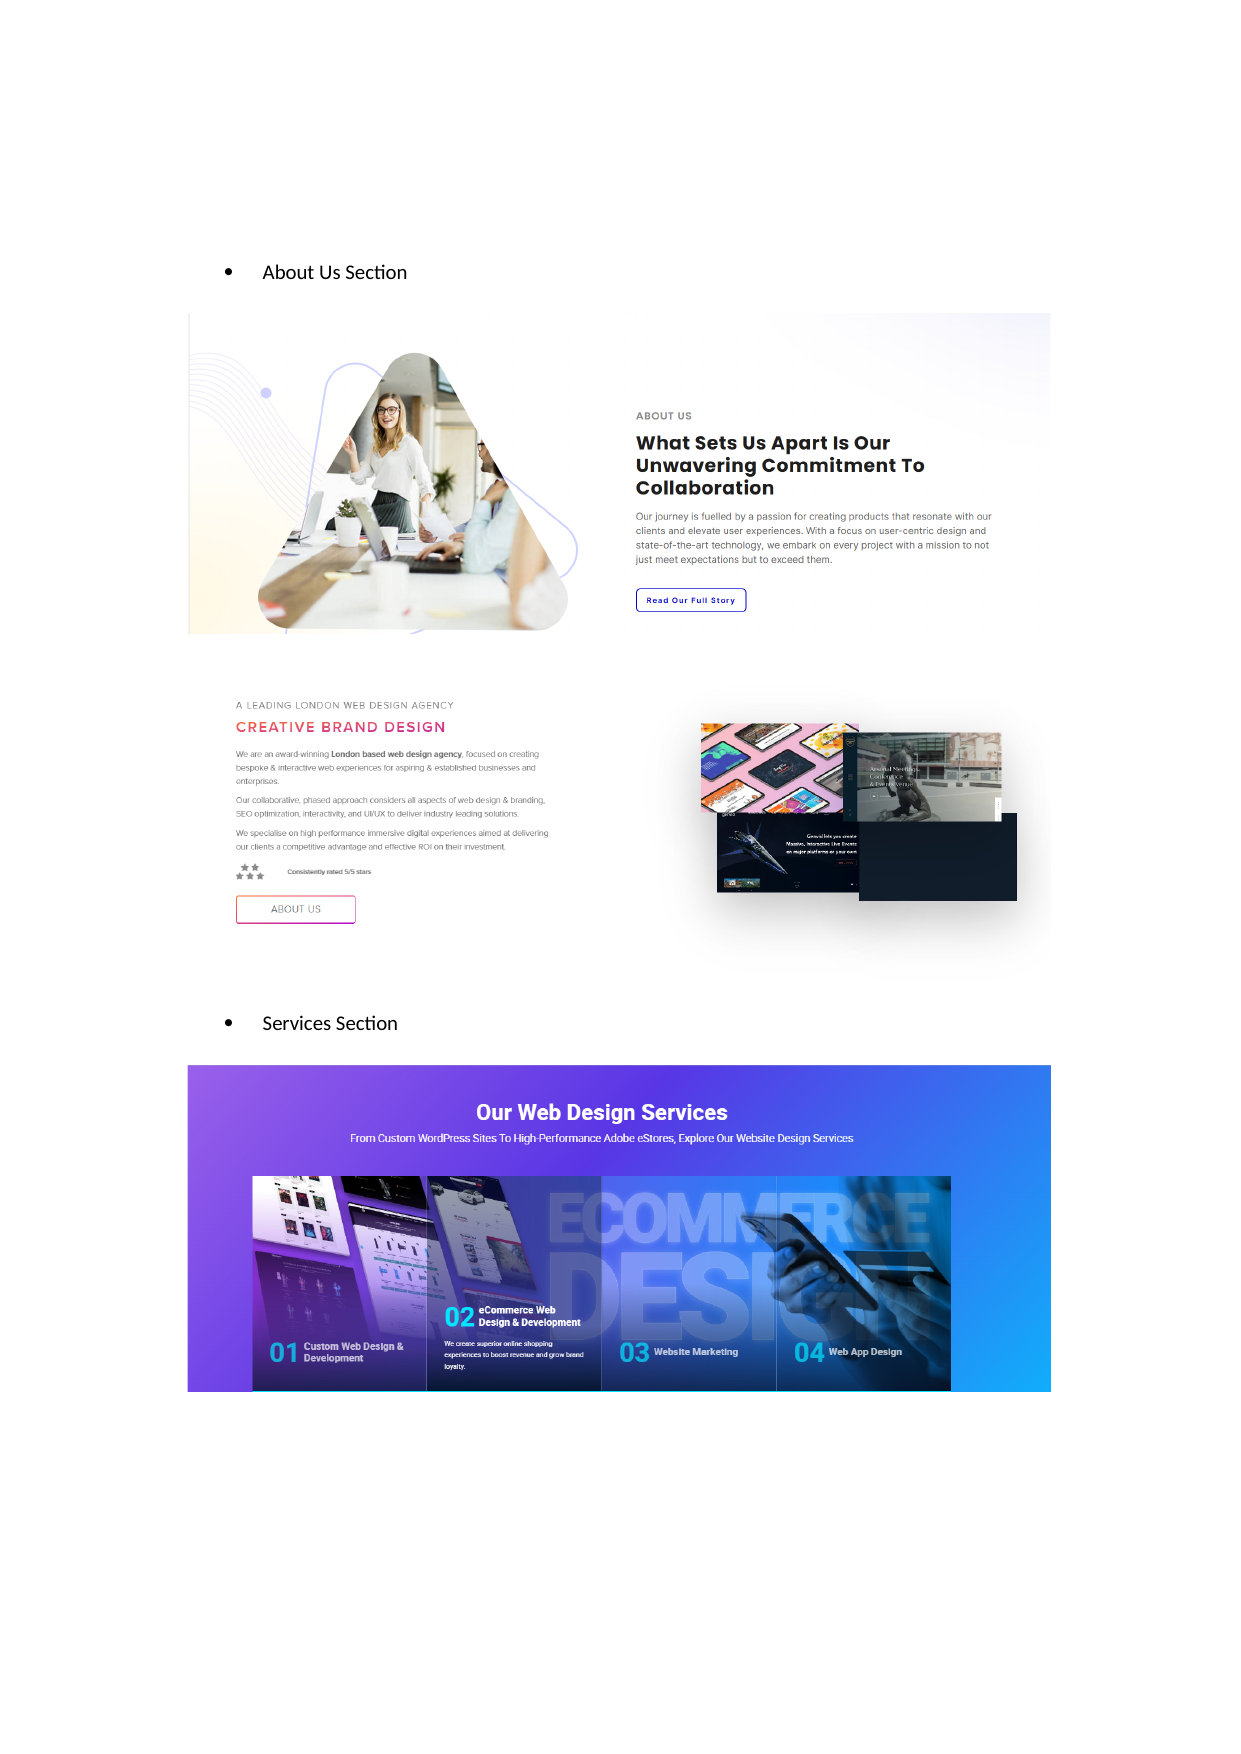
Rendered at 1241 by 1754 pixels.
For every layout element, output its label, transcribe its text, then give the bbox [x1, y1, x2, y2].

list Services Section [225, 1011, 1053, 1036]
list About Us Section [225, 259, 1053, 284]
picture [187, 1065, 1051, 1409]
picture [187, 313, 1051, 634]
picture [187, 659, 1052, 982]
